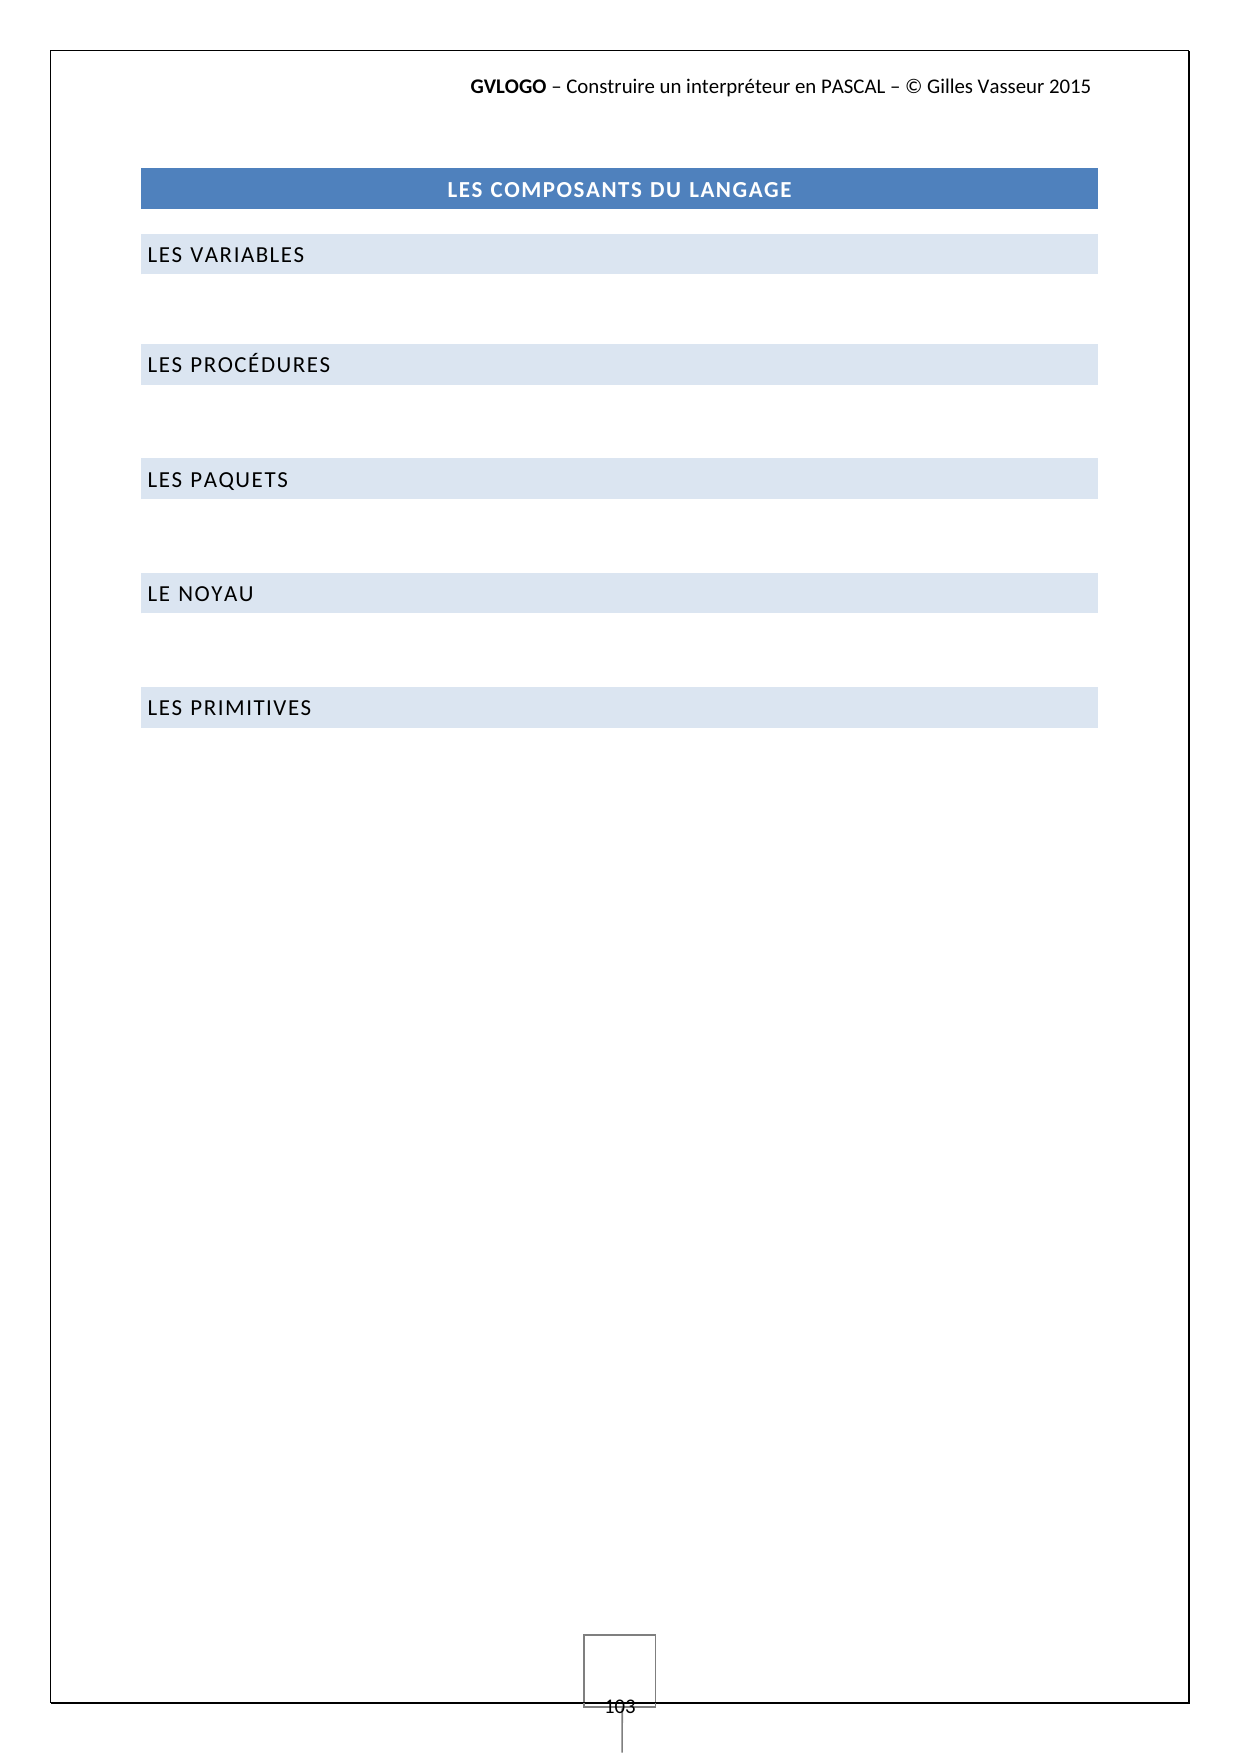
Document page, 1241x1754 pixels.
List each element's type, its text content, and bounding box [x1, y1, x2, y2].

subtitle Les procédures [148, 350, 1092, 378]
subtitle Les variables [148, 240, 1092, 268]
subtitle Les composants du langage [148, 175, 1092, 203]
subtitle Les primitives [148, 694, 1092, 722]
subtitle Le noyau [148, 579, 1092, 607]
subtitle Les paquets [148, 465, 1092, 493]
